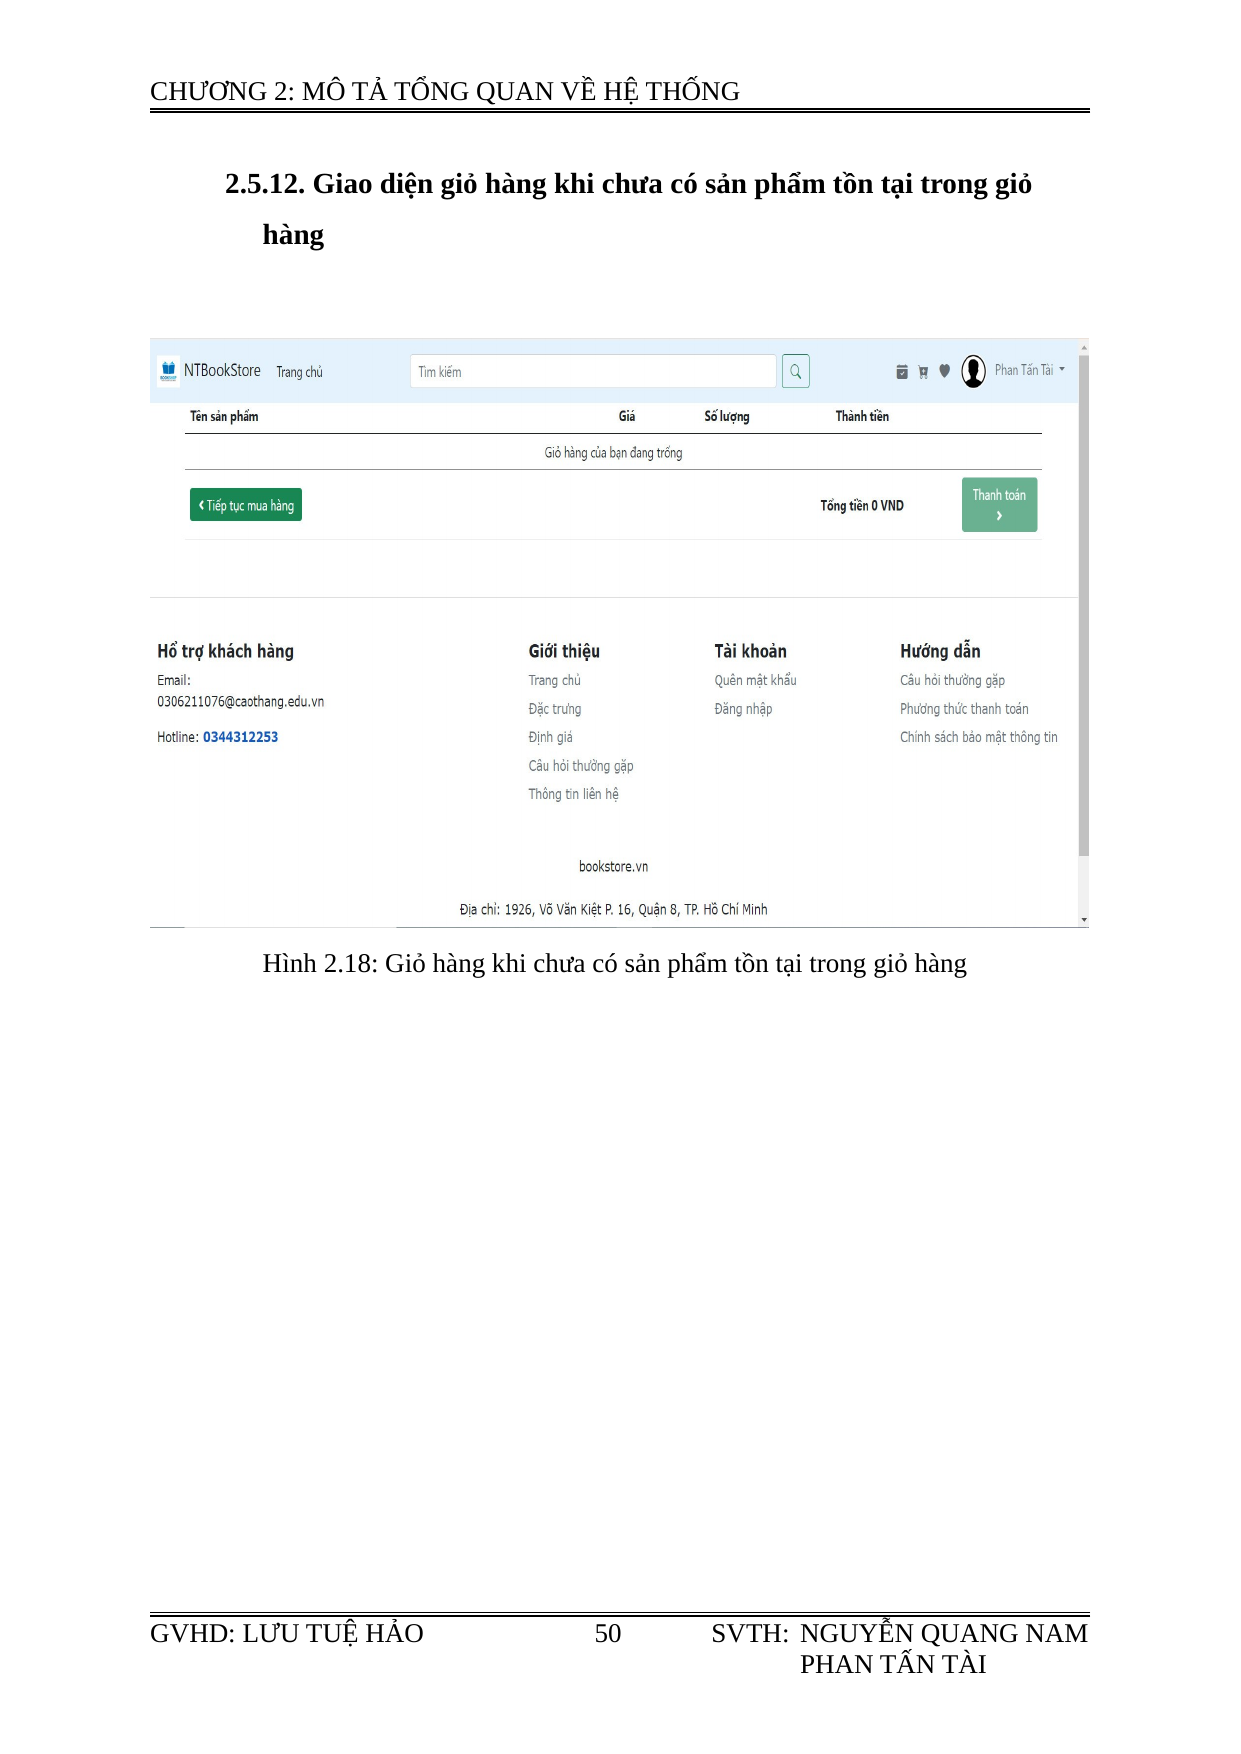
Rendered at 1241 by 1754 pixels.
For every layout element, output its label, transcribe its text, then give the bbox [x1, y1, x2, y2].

picture [150, 338, 1089, 928]
subtitle Giao diện giỏ hàng khi chưa có sản phẩm tồn tại trong giỏ hàng [225, 167, 1090, 251]
